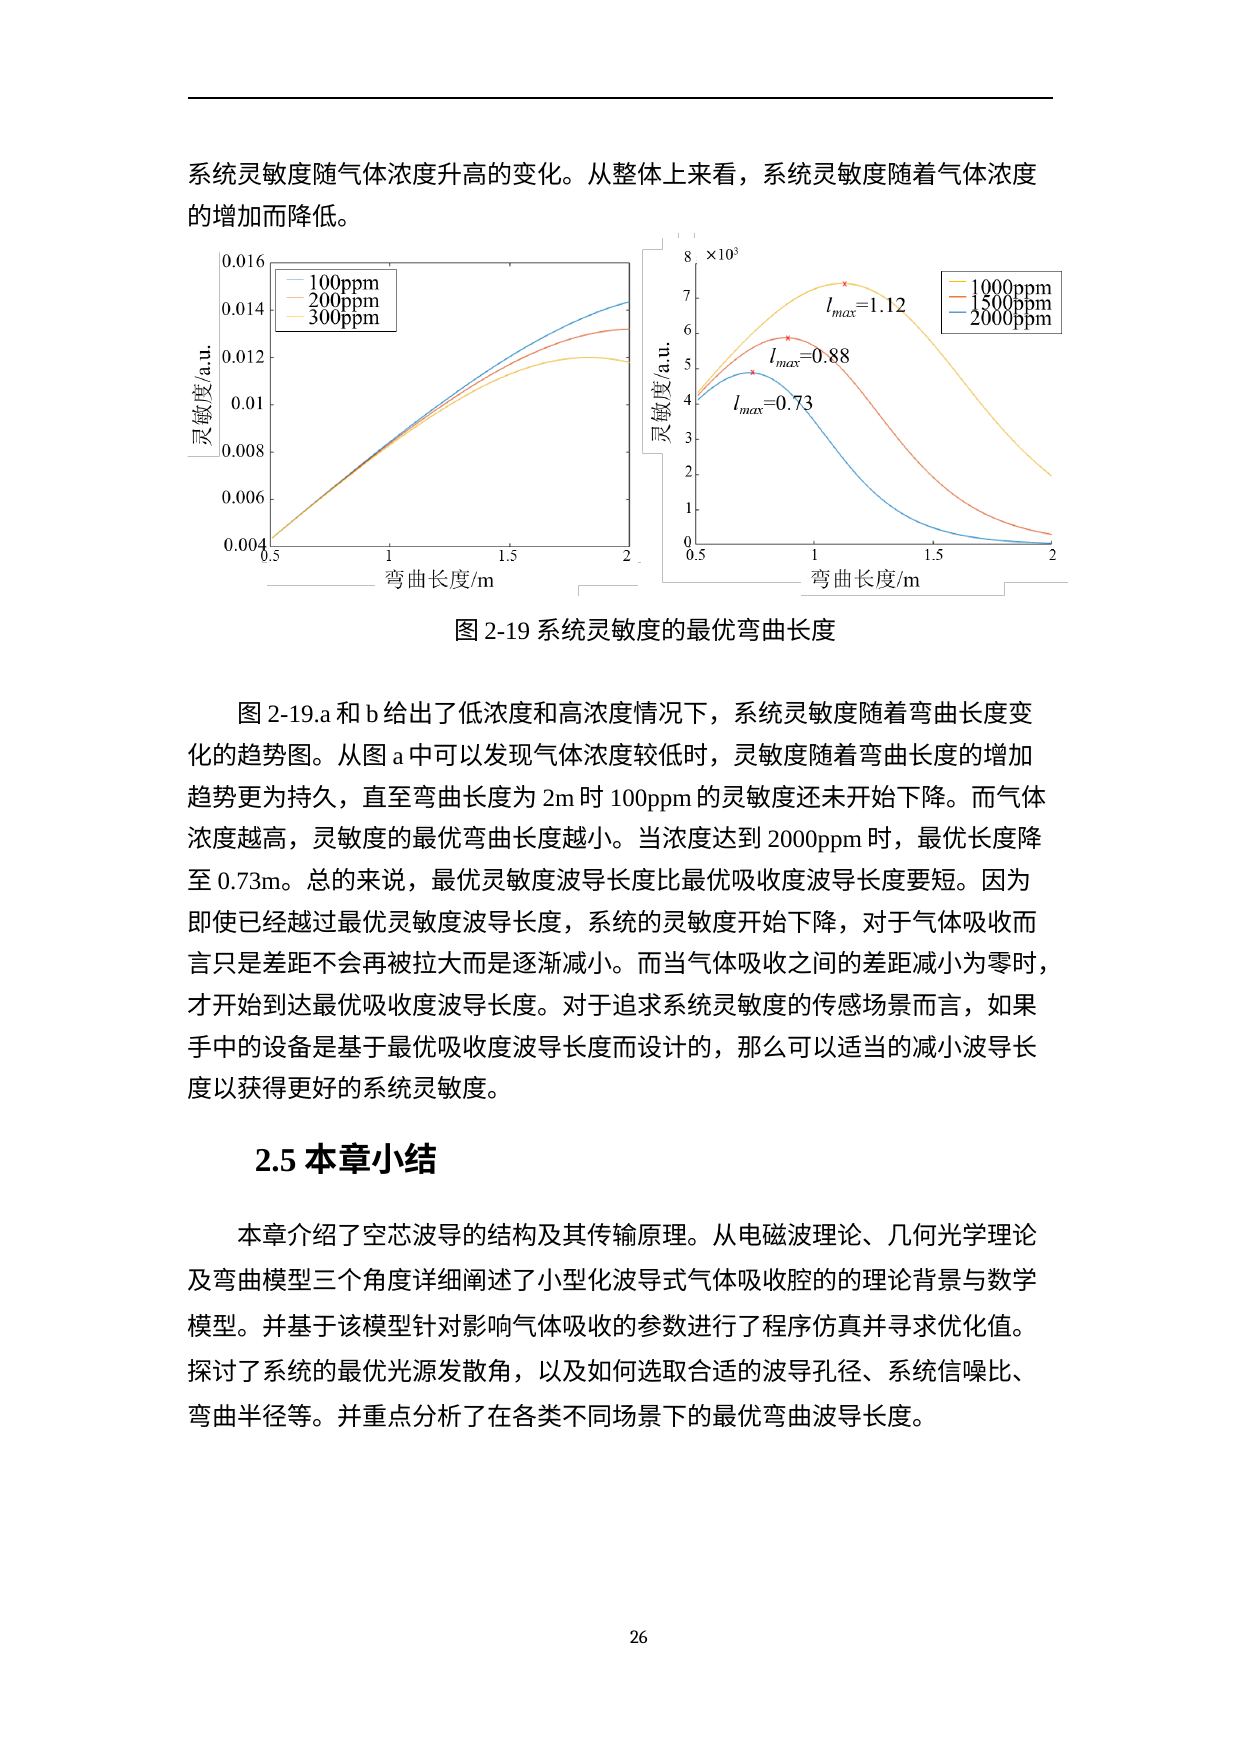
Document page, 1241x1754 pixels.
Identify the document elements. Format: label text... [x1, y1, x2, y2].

subtitle 2.5 本章小结 [187, 1133, 1053, 1181]
text 图2-19.a和b给出了低浓度和高浓度情况下，系统灵敏度随着弯曲长度变化的趋势图。从图a中可以发现气体浓度较低时，灵敏度随着弯曲长度的增加趋势更为持久，直至弯曲长度为2m时100ppm的灵敏度还未开始下降。而气体浓度越高，灵敏度的最优弯曲长度越小。当浓度达到2000ppm时，最优长度降至0.73m。总的来说，最优灵敏度波导长度比最优吸收度波导长度要短。因为即使已经越过最优灵敏度波导长度，系统的灵敏度开始下降，对于气体吸收而言只是差距不会再被拉大而是逐渐减小。而当气体吸收之间的差距减小为零时，才开始到达最优吸收度波导长度。对于追求系统灵敏度的传感场景而言，如果手中的设备是基于最优吸收度波导长度而设计的，那么可以适当的减小波导长度以获得更好的系统灵敏度。 [187, 689, 1053, 1106]
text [187, 150, 1053, 233]
text 本章介绍了空芯波导的结构及其传输原理。从电磁波理论、几何光学理论及弯曲模型三个角度详细阐述了小型化波导式气体吸收腔的的理论背景与数学模型。并基于该模型针对影响气体吸收的参数进行了程序仿真并寻求优化值。探讨了系统的最优光源发散角，以及如何选取合适的波导孔径、系统信噪比、弯曲半径等。并重点分析了在各类不同场景下的最优弯曲波导长度。 [187, 1216, 1053, 1433]
picture [187, 233, 1074, 599]
text 图2-19 系统灵敏度的最优弯曲长度 [187, 606, 1053, 648]
